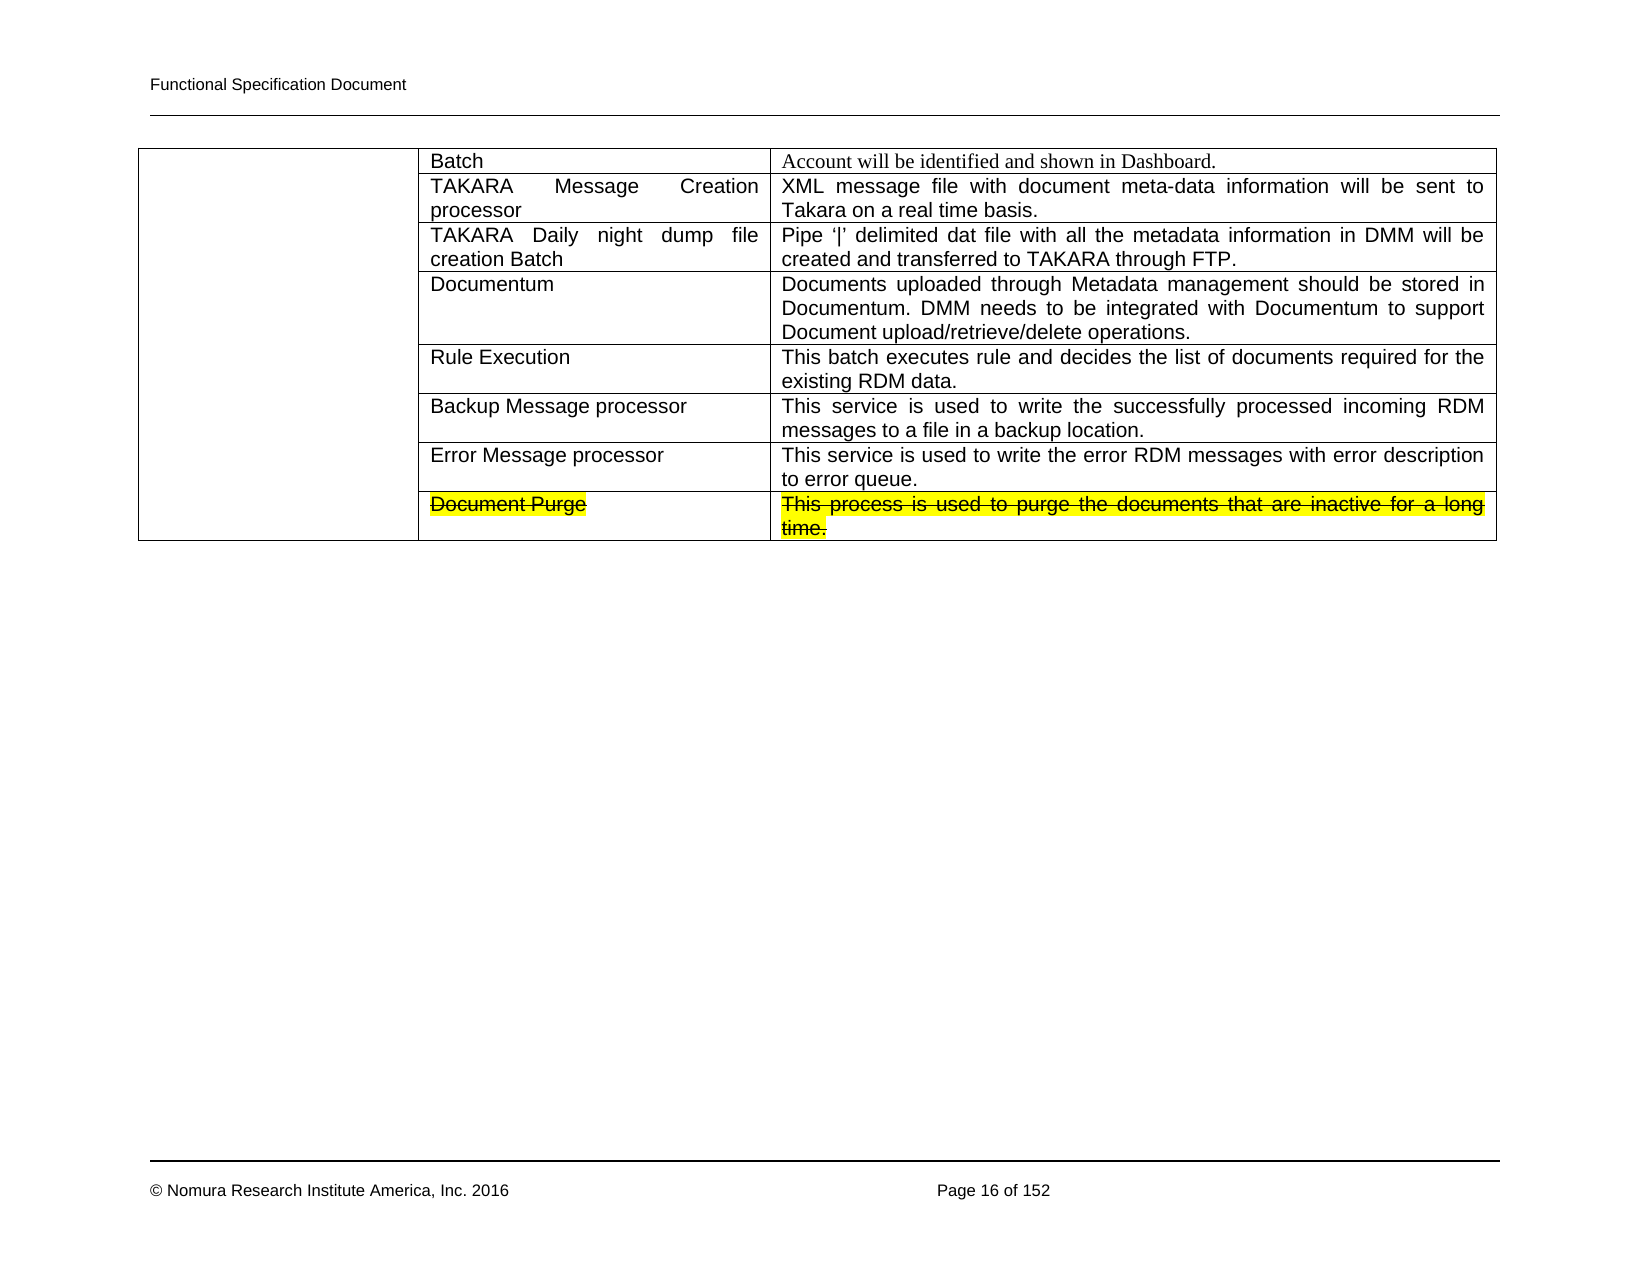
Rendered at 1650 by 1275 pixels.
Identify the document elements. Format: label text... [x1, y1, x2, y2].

table_cell This batch executes rule and decides the list of documents required for the existing RDM data. [771, 345, 1496, 393]
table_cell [419, 149, 770, 173]
table_cell This service is used to write the error RDM messages with error description to error queue. [771, 443, 1496, 491]
table_cell XML message file with document meta-data information will be sent to Takara on a real time basis. [771, 174, 1496, 222]
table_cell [771, 149, 1496, 173]
table_cell Pipe ‘|’ delimited dat file with all the metadata information in DMM will be created and transferred to TAKARA through FTP. [771, 223, 1496, 271]
table_cell This process is used to purge the documents that are inactive for a long time. [826, 492, 1496, 539]
table_cell Rule Execution [419, 345, 770, 393]
table_cell Documents uploaded through Metadata management should be stored in Documentum. DMM needs to be integrated with Documentum to support Document upload/retrieve/delete operations. [771, 272, 1496, 344]
table_cell TAKARA Daily night dump file creation Batch [419, 223, 770, 271]
table_cell Error Message processor [419, 443, 770, 491]
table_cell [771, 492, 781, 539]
table_cell Backup Message processor [419, 394, 770, 442]
table_cell TAKARA Message Creation processor [419, 174, 770, 222]
table_cell Documentum [419, 272, 770, 344]
table_cell This service is used to write the successfully processed incoming RDM messages to a file in a backup location. [771, 394, 1496, 442]
table_cell Document Purge [419, 492, 770, 539]
